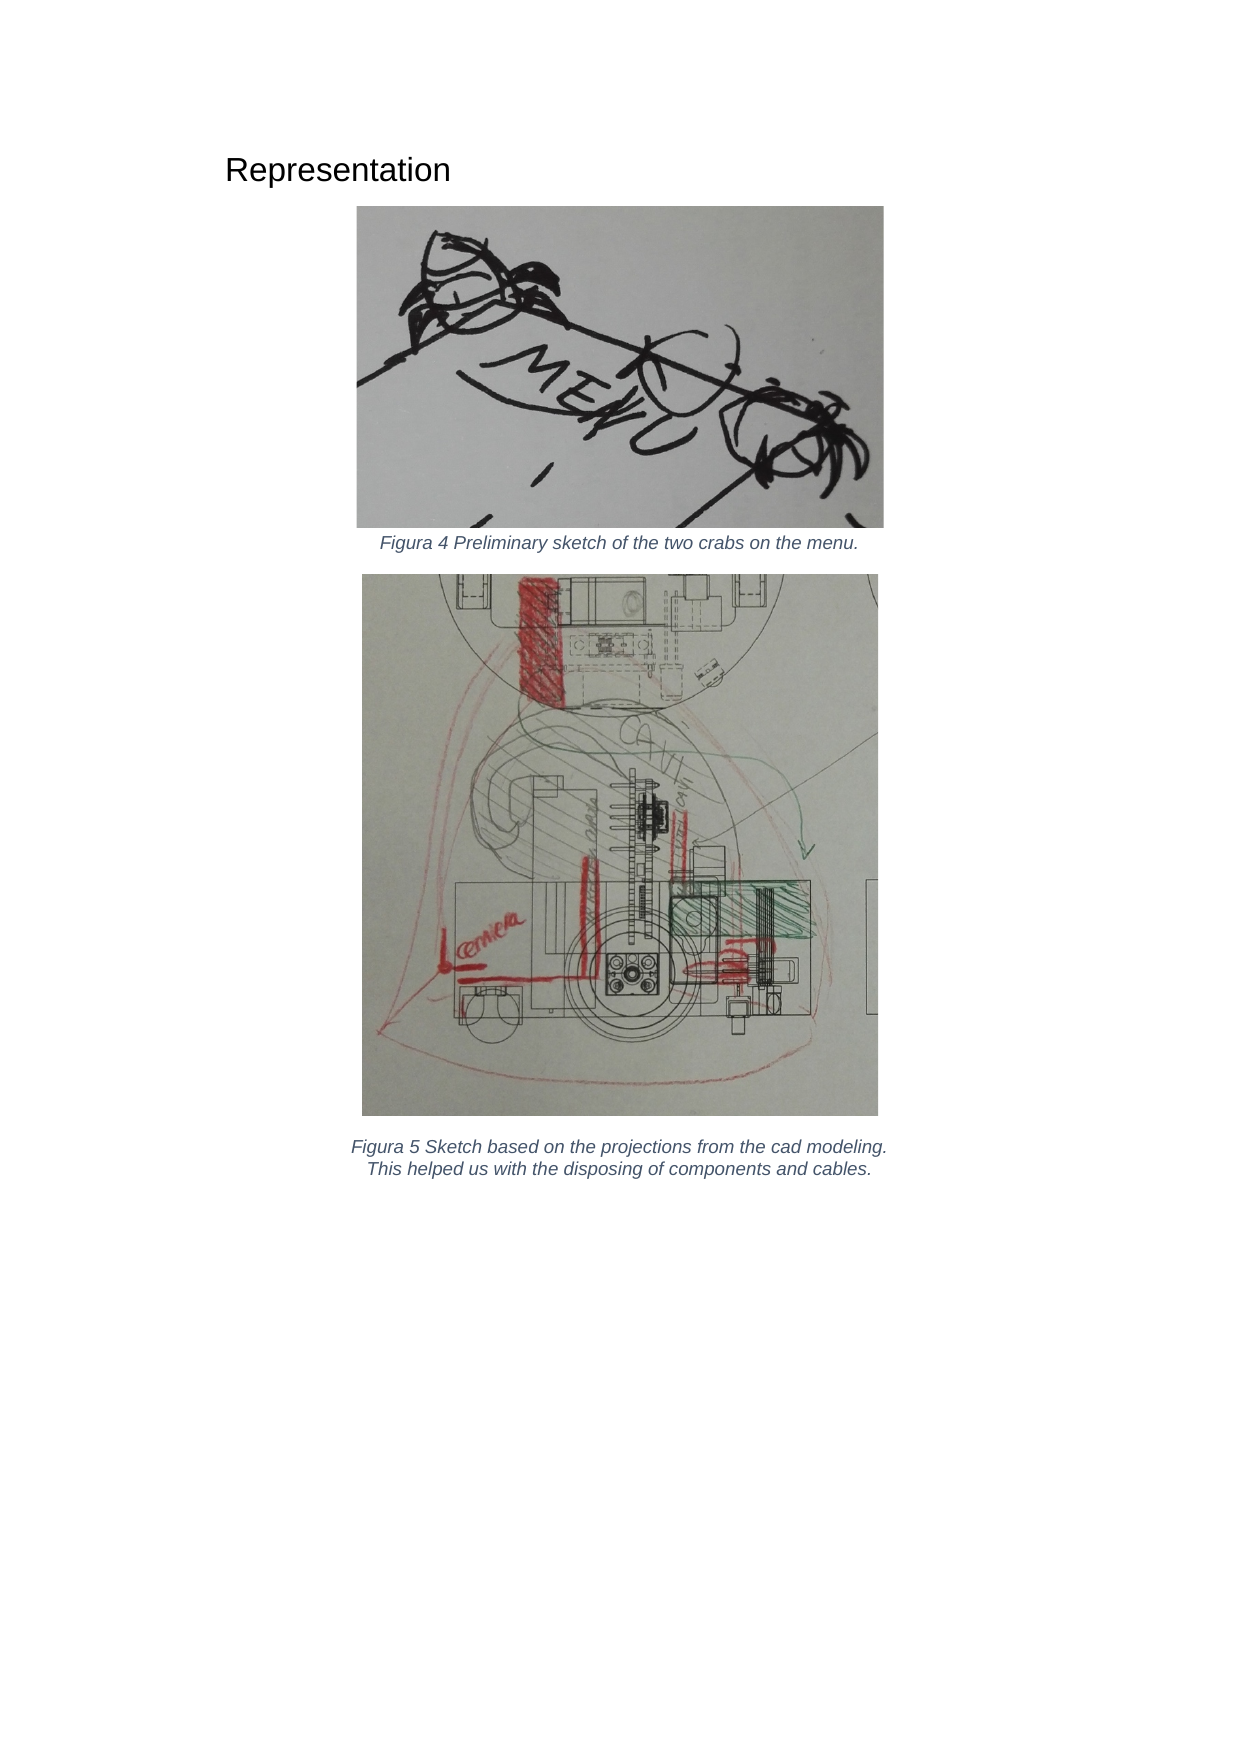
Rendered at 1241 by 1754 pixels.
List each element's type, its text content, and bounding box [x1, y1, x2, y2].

picture [362, 574, 879, 1116]
text Figura 4 Preliminary sketch of the two crabs on the menu. [150, 532, 1090, 553]
picture [356, 206, 884, 528]
text Figura 5 Sketch based on the projections from the cad modeling. This helped us with the disposing of components and cables. [150, 1136, 1090, 1179]
subtitle Representation [150, 150, 1090, 188]
